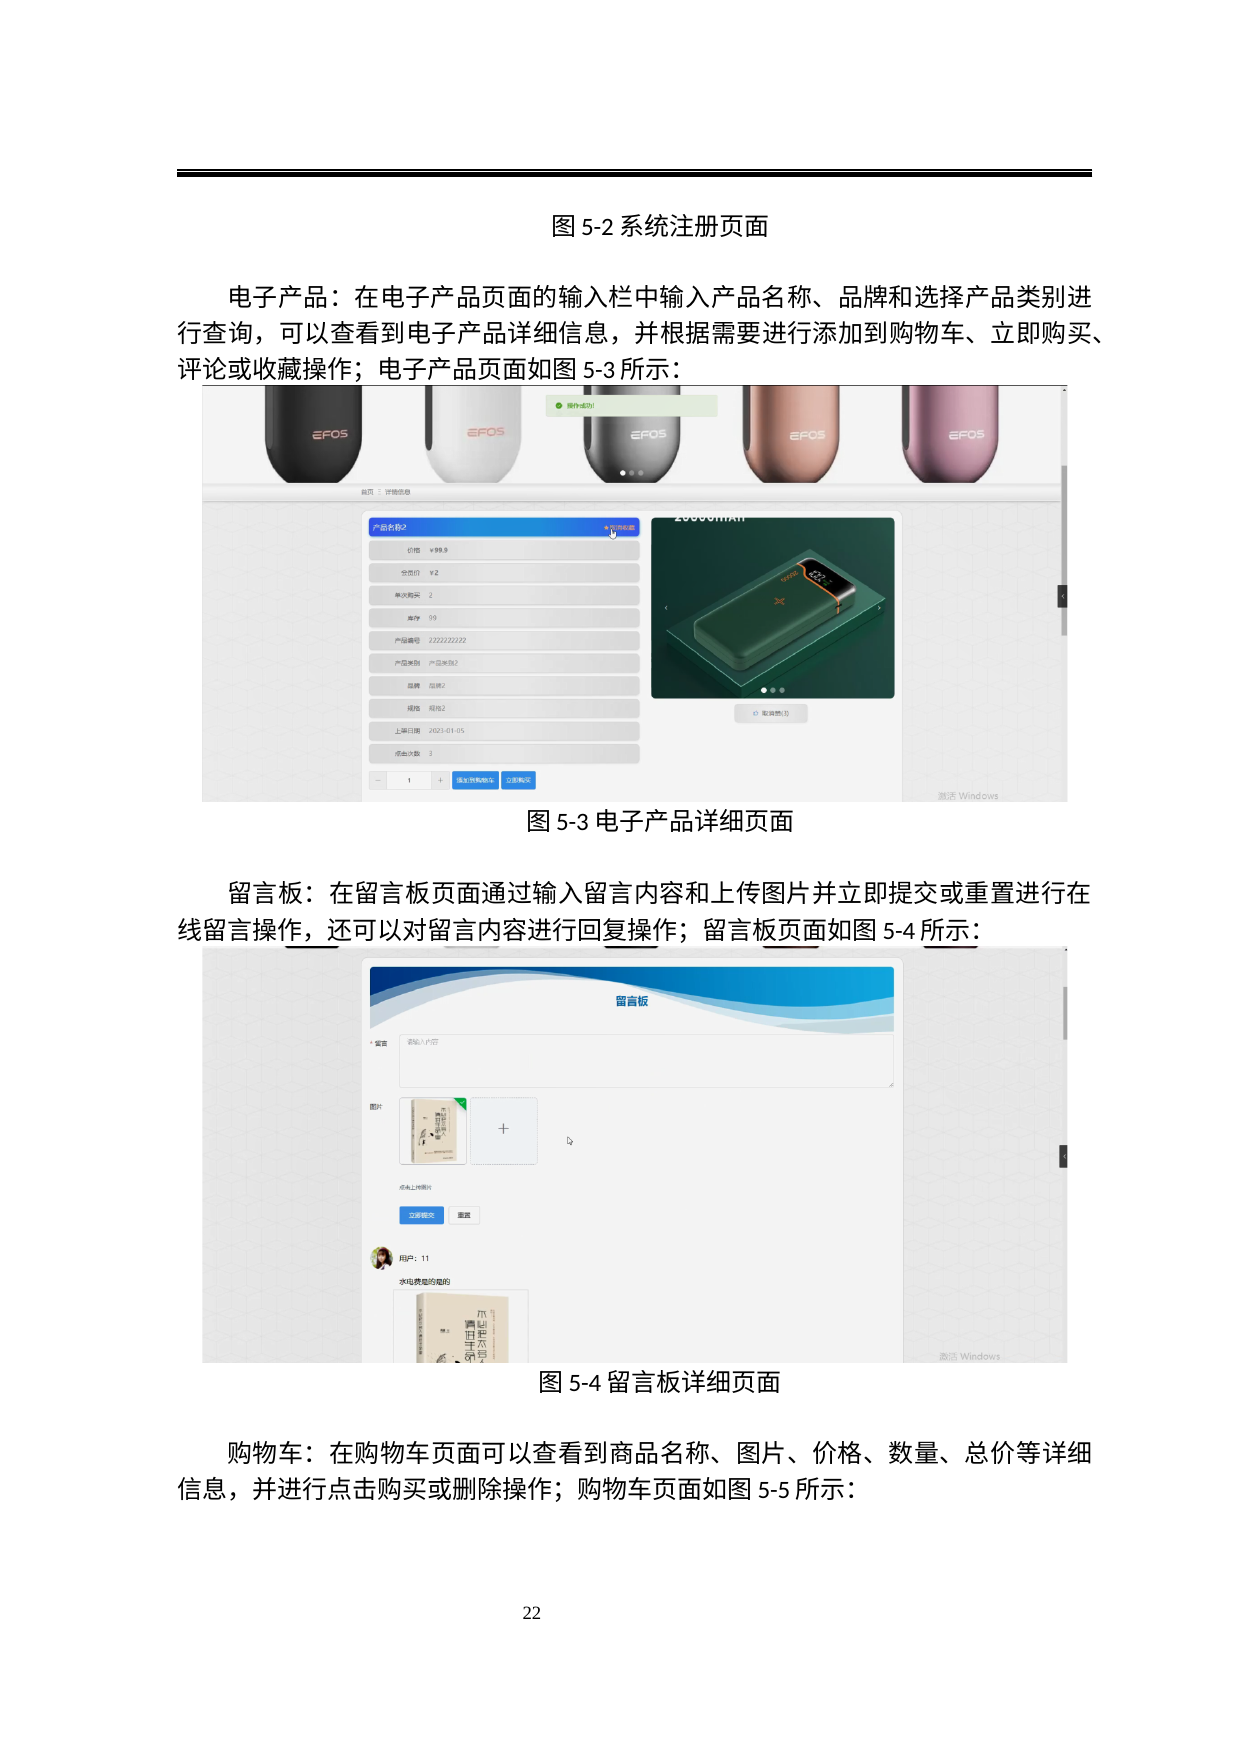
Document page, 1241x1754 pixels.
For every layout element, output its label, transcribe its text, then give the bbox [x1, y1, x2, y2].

text 图5-4留言板详细页面 [177, 1363, 1092, 1399]
text 购物车：在购物车页面可以查看到商品名称、图片、价格、数量、总价等详细信息，并进行点击购买或删除操作；购物车页面如图5-5所示： [177, 1433, 1092, 1506]
picture [202, 385, 1068, 802]
text 电子产品：在电子产品页面的输入栏中输入产品名称、品牌和选择产品类别进行查询，可以查看到电子产品详细信息，并根据需要进行添加到购物车、立即购买、评论或收藏操作；电子产品页面如图5-3所示： [177, 277, 1092, 386]
text 图5-3电子产品详细页面 [177, 802, 1092, 838]
picture [202, 946, 1068, 1363]
text 图5-2系统注册页面 [177, 207, 1092, 243]
text 留言板：在留言板页面通过输入留言内容和上传图片并立即提交或重置进行在线留言操作，还可以对留言内容进行回复操作；留言板页面如图5-4所示： [177, 874, 1092, 946]
